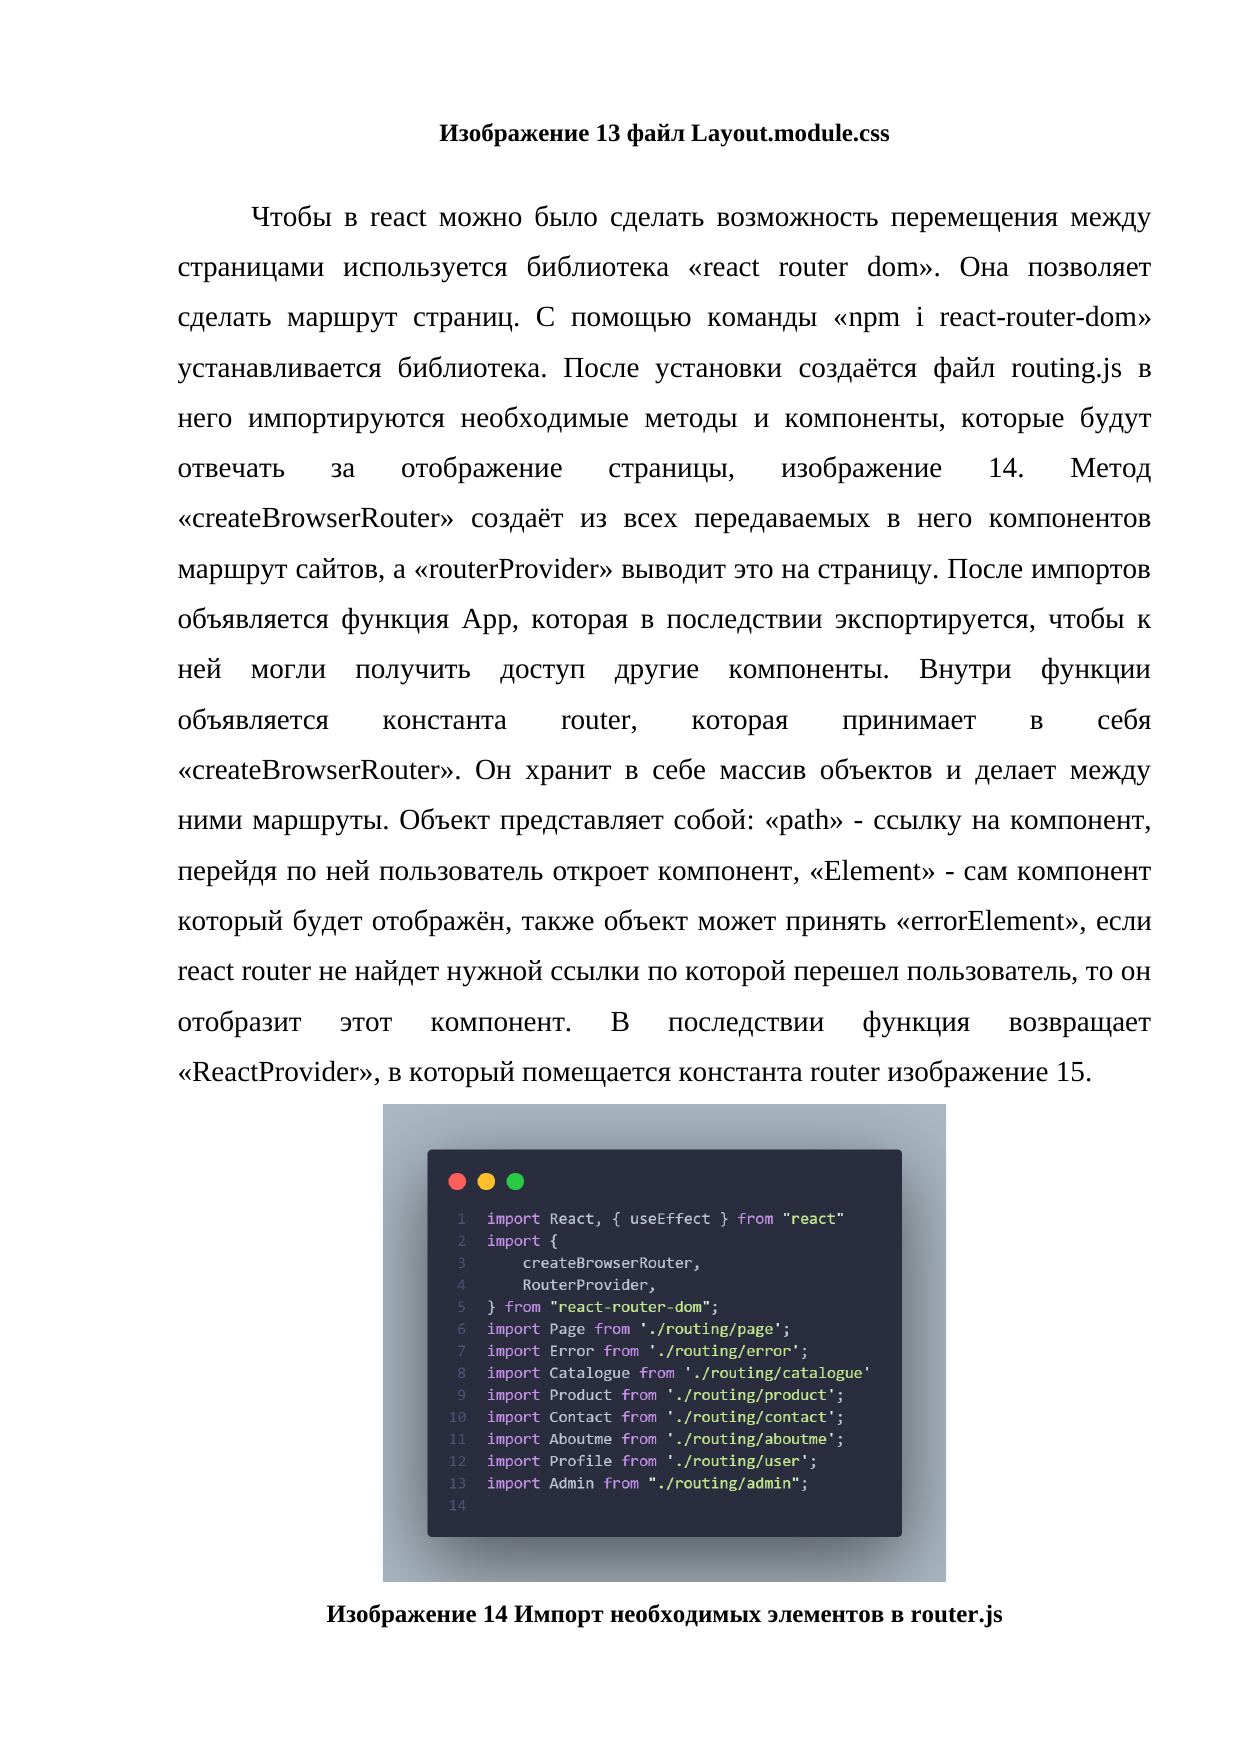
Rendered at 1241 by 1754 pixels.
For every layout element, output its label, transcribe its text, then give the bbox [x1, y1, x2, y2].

text Изображение 13 файл Layout.module.css [177, 118, 1152, 147]
picture [382, 1104, 947, 1582]
text Чтобы в react можно было сделать возможность перемещения между страницами используется библиотека «react router dom». Она позволяет сделать маршрут страниц. С помощью команды «npm i react-router-dom» устанавливается библиотека. После установки создаётся файл routing.js в него импортируются необходимые методы и компоненты, которые будут отвечать за отображение страницы, изображение 14. Метод «createBrowserRouter» создаёт из всех передаваемых в него компонентов маршрут сайтов, а «routerProvider» выводит это на страницу. После импортов объявляется функция App, которая в последствии экспортируется, чтобы к ней могли получить доступ другие компоненты. Внутри функции объявляется константа router, которая принимает в себя «createBrowserRouter». Он хранит в себе массив объектов и делает между ними маршруты. Объект представляет собой: «path» - ссылку на компонент, перейдя по ней пользователь откроет компонент, «Element» - сам компонент который будет отображён, также объект может принять «errorElement», если react router не найдет нужной ссылки по которой перешел пользователь, то он отобразит этот компонент. В последствии функция возвращает «ReactProvider», в который помещается константа router изображение 15. [177, 199, 1152, 1088]
text Изображение 14 Импорт необходимых элементов в router.js [177, 1599, 1152, 1627]
